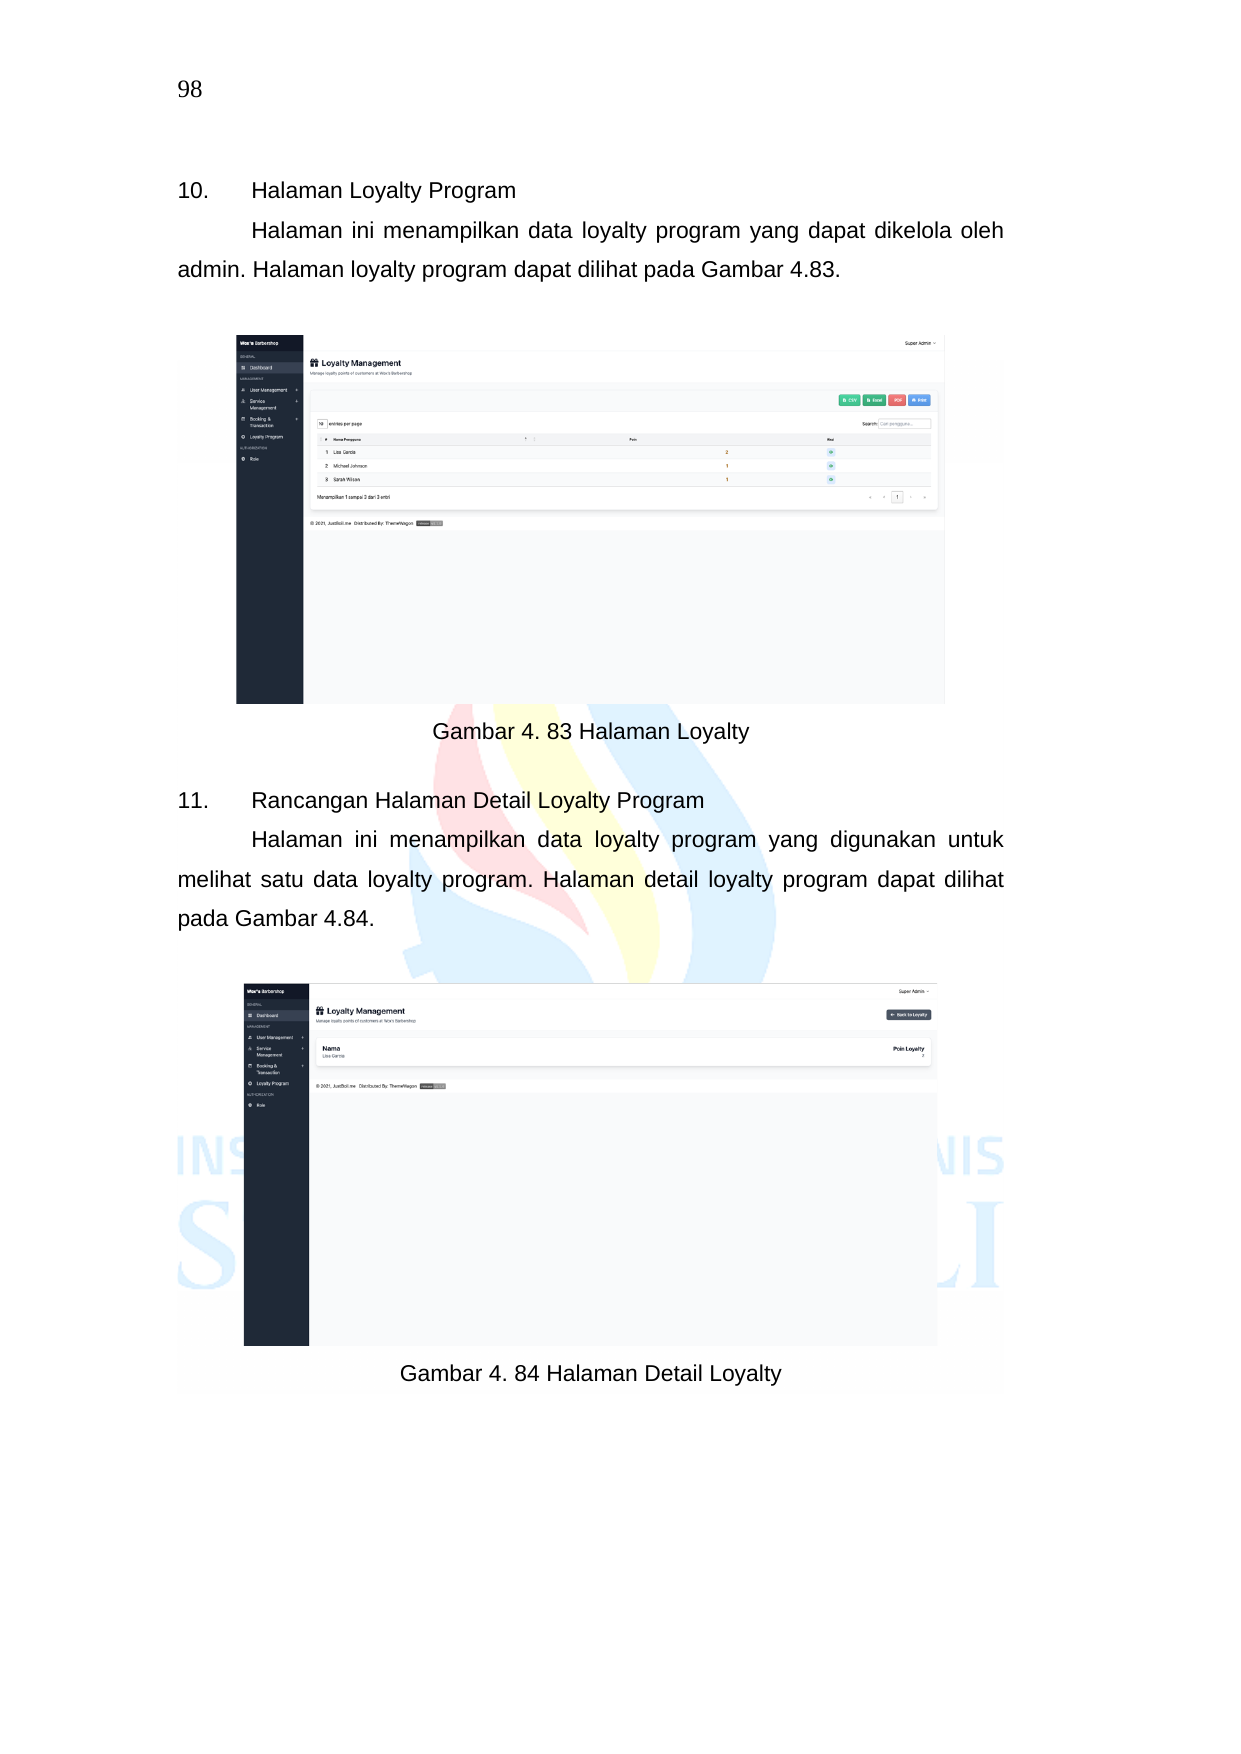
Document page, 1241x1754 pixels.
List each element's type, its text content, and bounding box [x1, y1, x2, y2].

picture [236, 335, 945, 704]
text Gambar 4. 84 Halaman Detail Loyalty [177, 1359, 1004, 1386]
text Gambar 4. 83 Halaman Loyalty [177, 718, 1004, 745]
list Halaman Loyalty Program [177, 177, 1004, 203]
picture [243, 983, 938, 1346]
text Halaman ini menampilkan data loyalty program yang digunakan untuk melihat satu data loyalty program. Halaman detail loyalty program dapat dilihat pada Gambar 4.84. [177, 826, 1004, 931]
list Rancangan Halaman Detail Loyalty Program [177, 787, 1004, 813]
text Halaman ini menampilkan data loyalty program yang dapat dikelola oleh admin. Halaman loyalty program dapat dilihat pada Gambar 4.83. [177, 217, 1004, 282]
